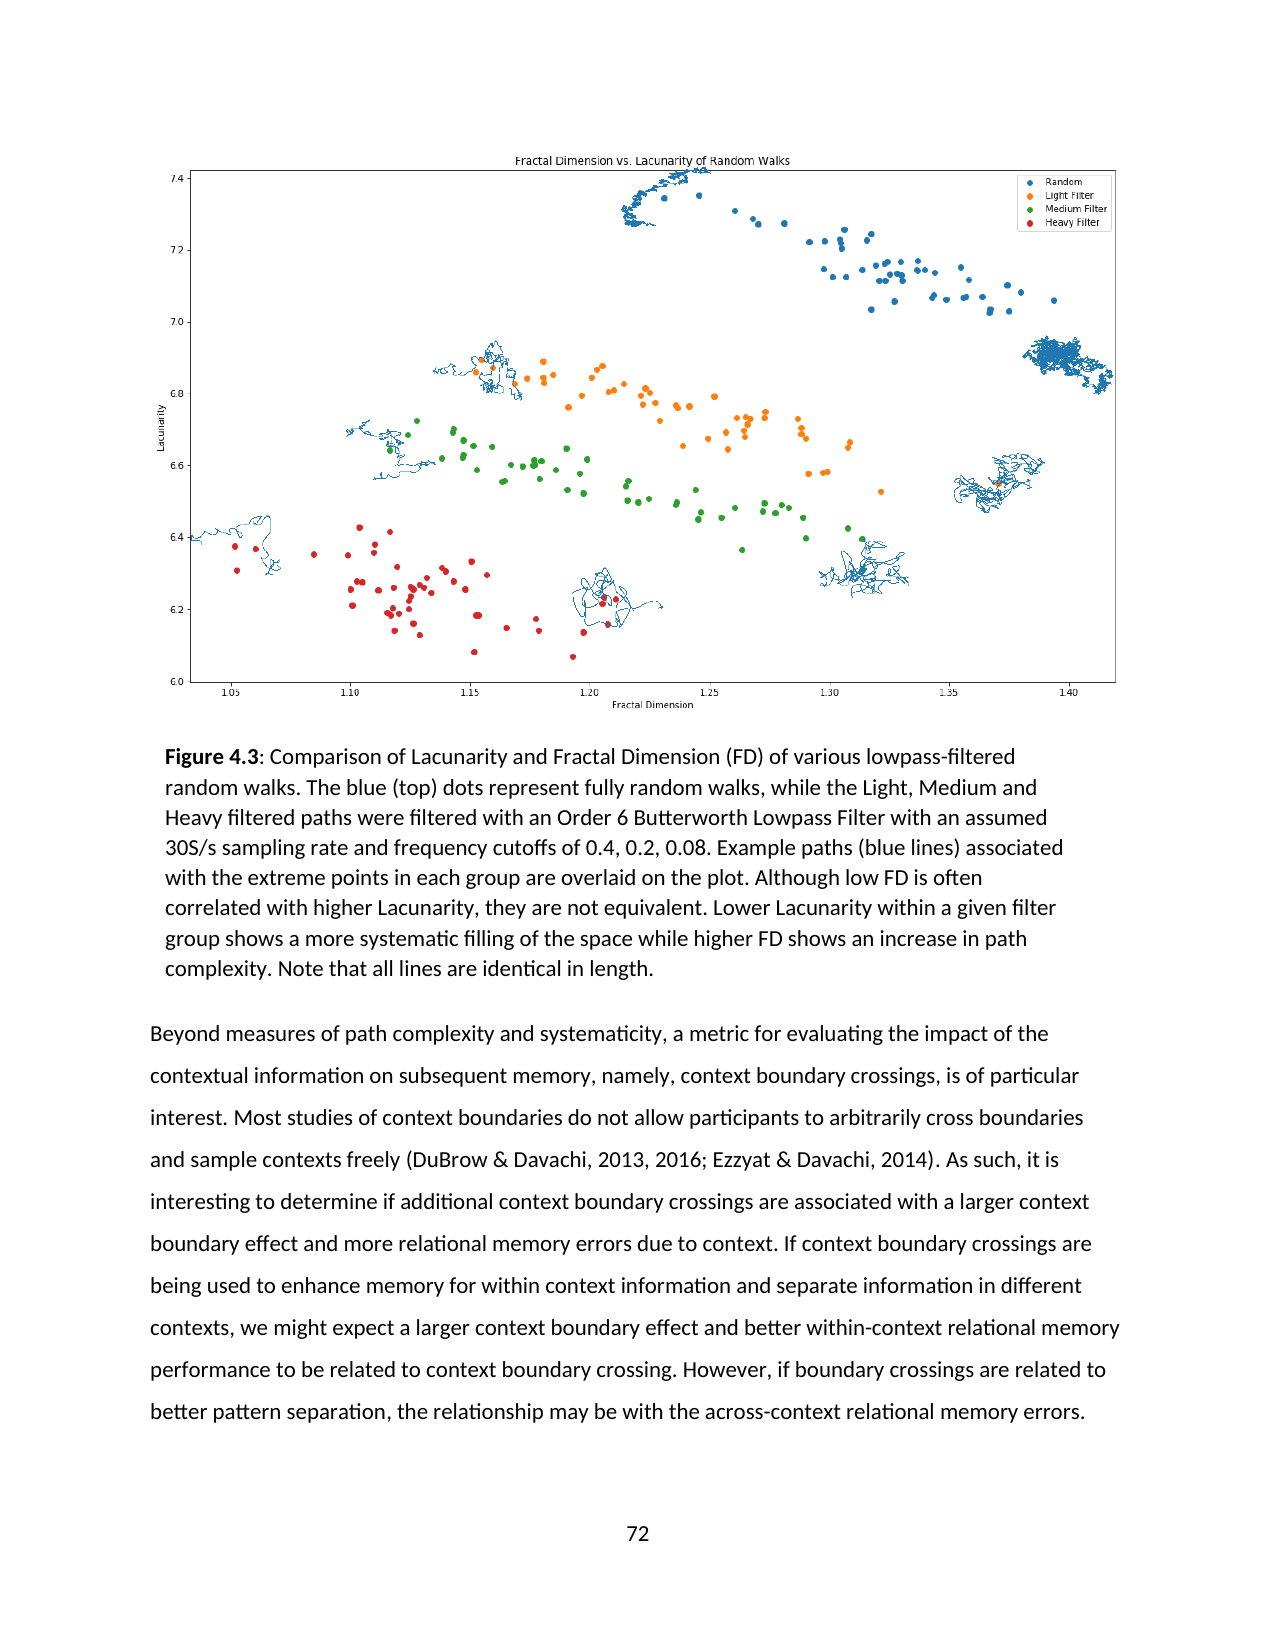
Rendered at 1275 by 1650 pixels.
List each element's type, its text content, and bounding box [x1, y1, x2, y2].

picture [150, 150, 1124, 716]
text Beyond measures of path complexity and systematicity, a metric for evaluating the impact of the contextual information on subsequent memory, namely, context boundary crossings, is of particular interest. Most studies of context boundaries do not allow participants to arbitrarily cross boundaries and sample contexts freely (DuBrow & Davachi, 2013, 2016; Ezzyat & Davachi, 2014). As such, it is interesting to determine if additional context boundary crossings are associated with a larger context boundary effect and more relational memory errors due to context. If context boundary crossings are being used to enhance memory for within context information and separate information in different contexts, we might expect a larger context boundary effect and better within-context relational memory performance to be related to context boundary crossing. However, if boundary crossings are related to better pattern separation, the relationship may be with the across-context relational memory errors. [150, 1019, 1125, 1425]
